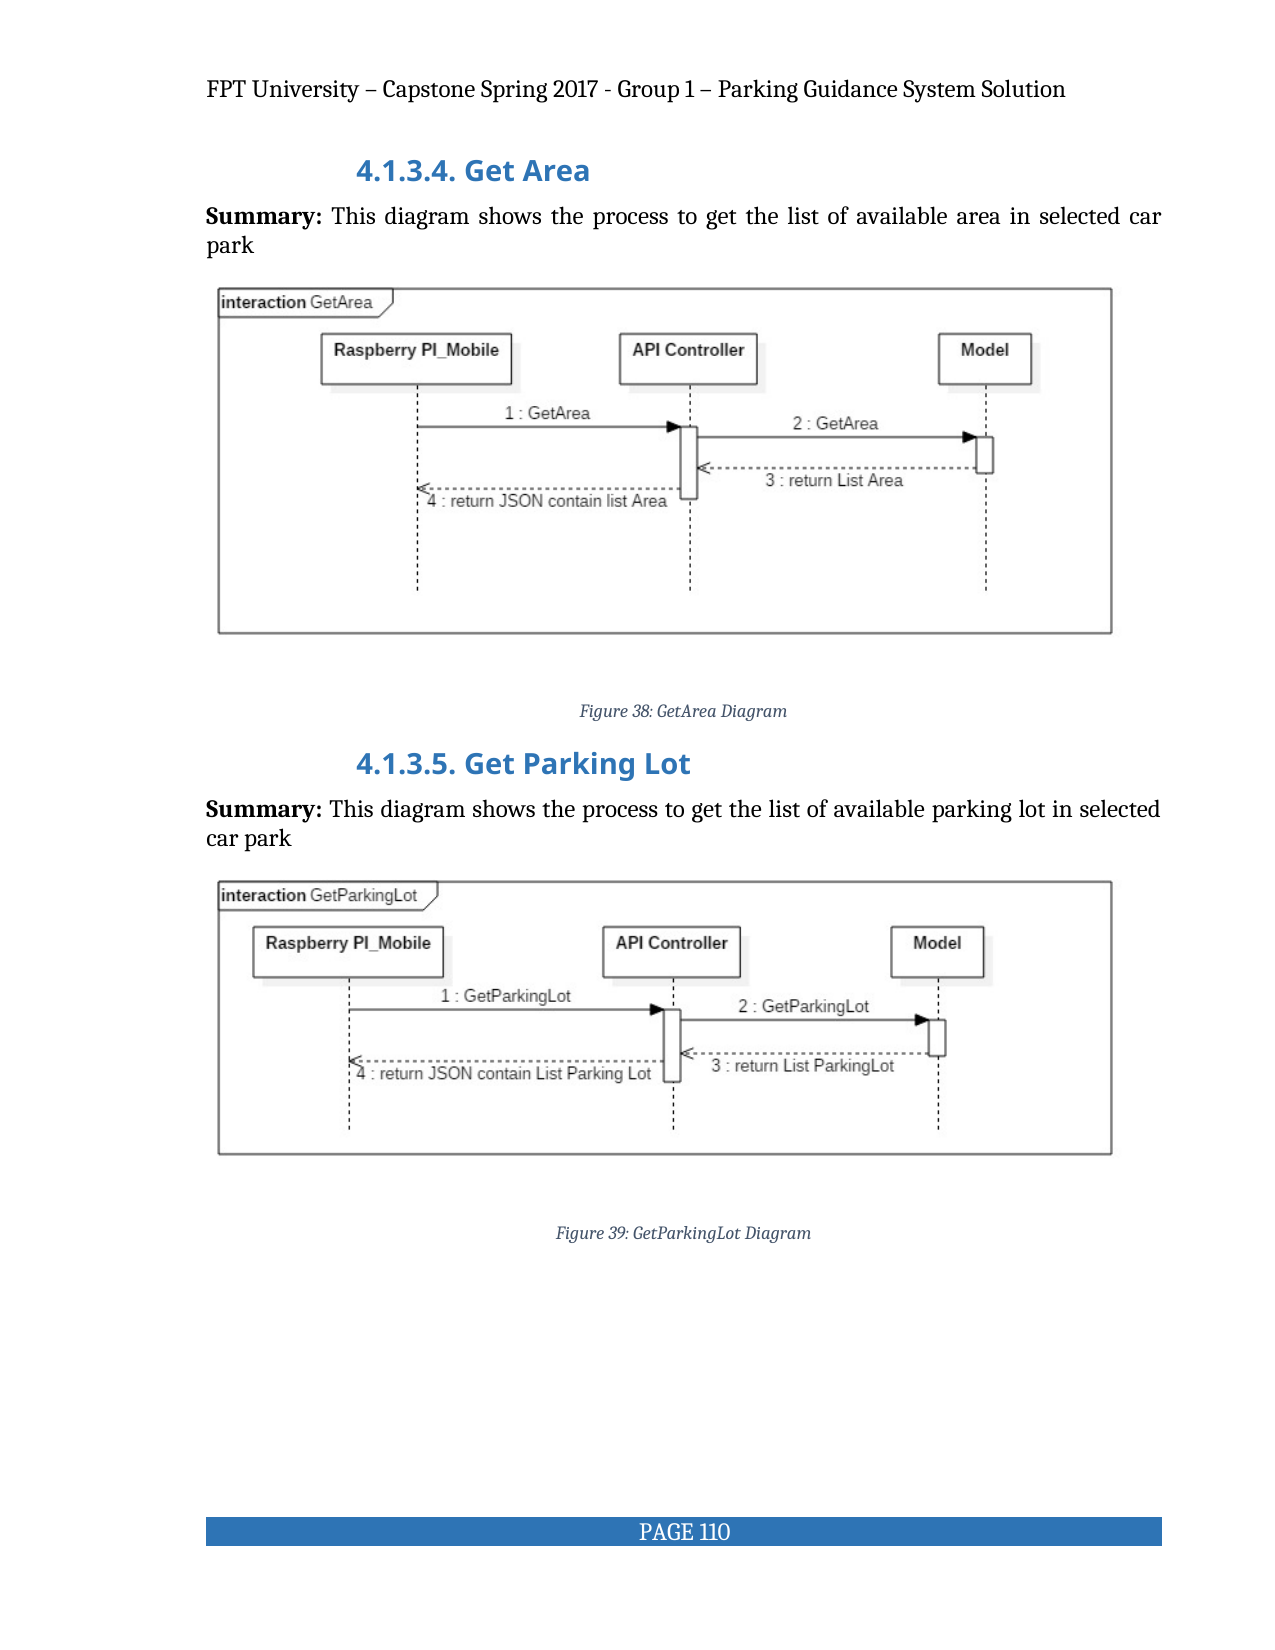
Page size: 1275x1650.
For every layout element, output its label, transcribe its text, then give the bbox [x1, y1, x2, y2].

subtitle Get Area [206, 150, 1162, 190]
text Summary: This diagram shows the process to get the list of available area in selected car park [206, 202, 1162, 260]
picture [206, 276, 1163, 685]
picture [206, 869, 1163, 1206]
subtitle Get Parking Lot [206, 743, 1162, 783]
text Summary: This diagram shows the process to get the list of available parking lot in selected car park [206, 795, 1162, 853]
text Figure 39: GetParkingLot Diagram [206, 1222, 1162, 1244]
text Figure 38: GetArea Diagram [206, 701, 1162, 722]
